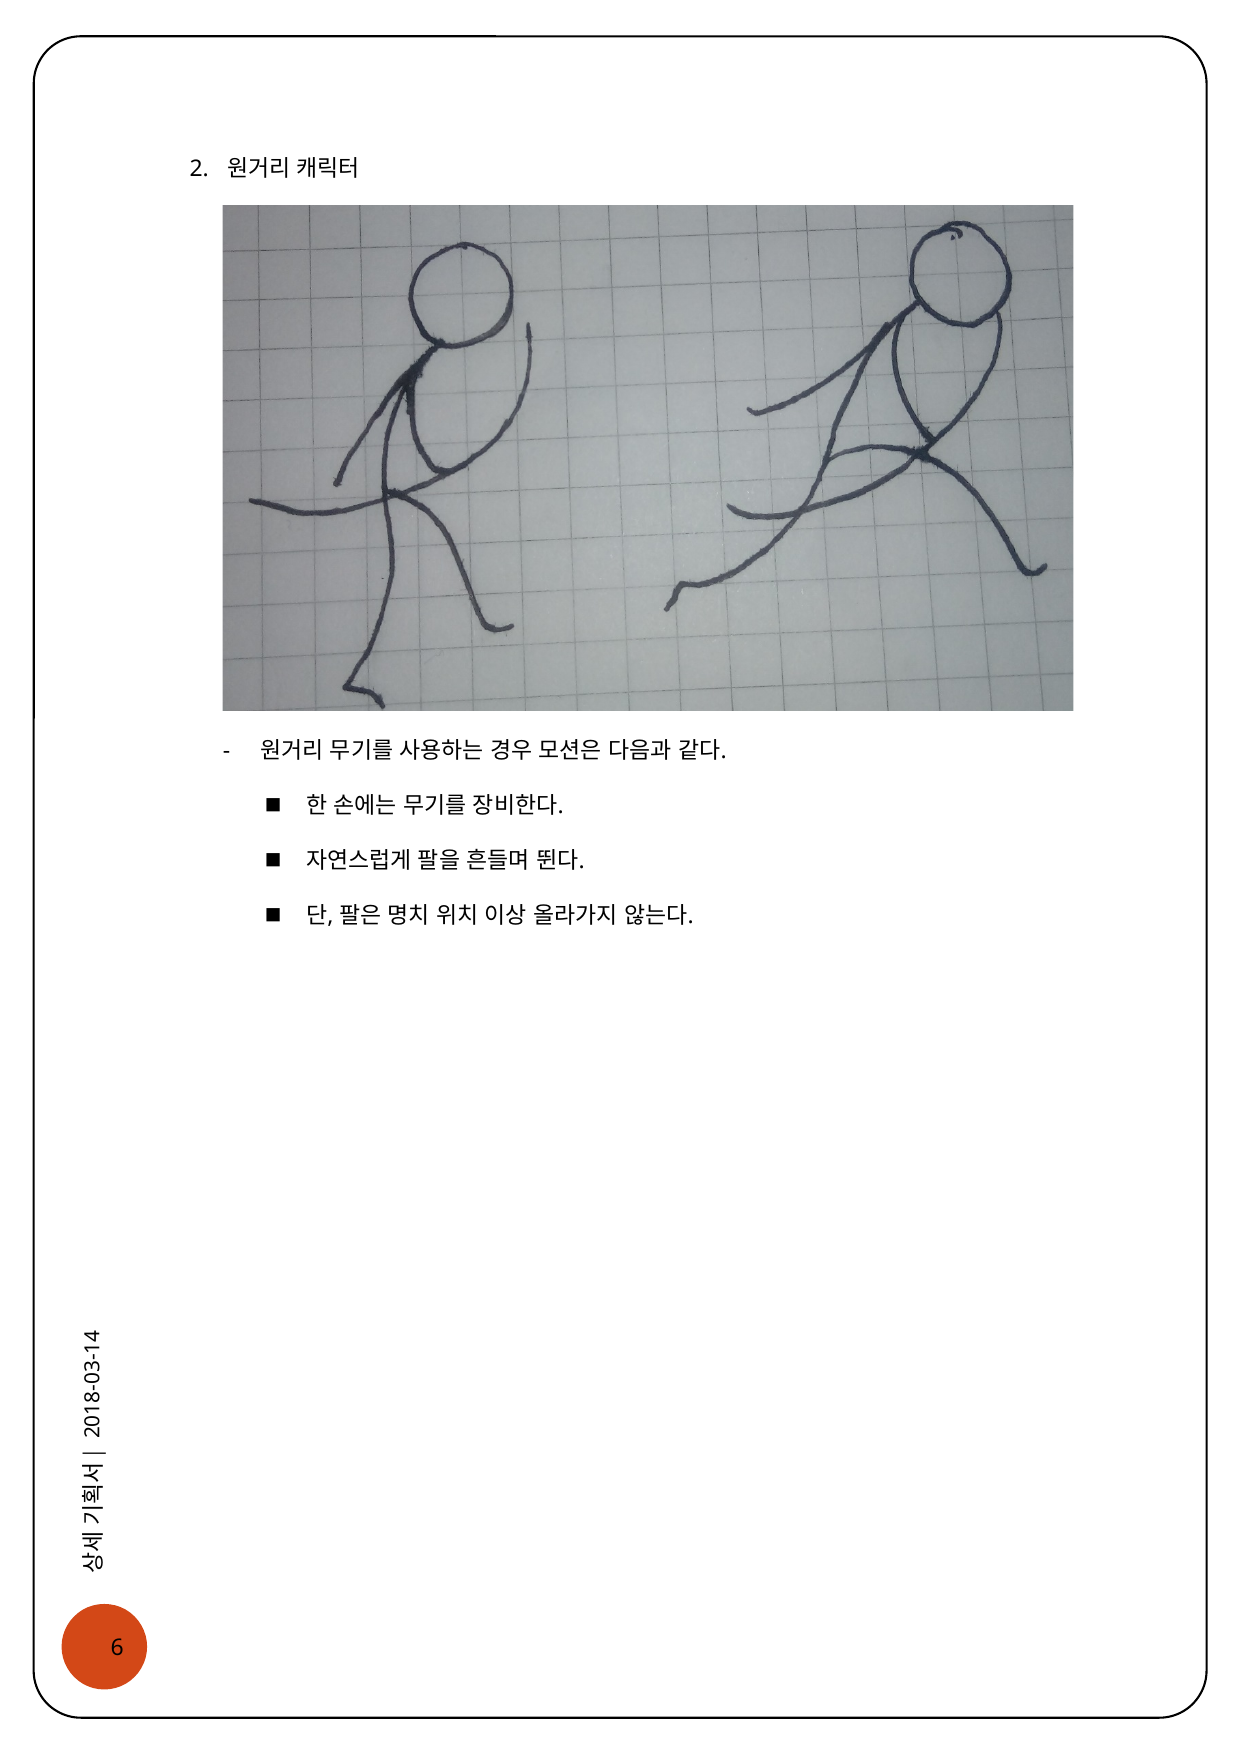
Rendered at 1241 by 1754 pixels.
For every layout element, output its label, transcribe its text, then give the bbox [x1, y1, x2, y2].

list 원거리 캐릭터 [189, 150, 1092, 183]
picture [222, 205, 1074, 711]
list 자연스럽게 팔을 흔들며 뛴다. [264, 842, 1092, 875]
list 원거리 무기를 사용하는 경우 모션은 다음과 같다. [223, 732, 1092, 765]
list 한 손에는 무기를 장비한다. [264, 787, 1092, 820]
list 단, 팔은 명치 위치 이상 올라가지 않는다. [264, 897, 1092, 930]
